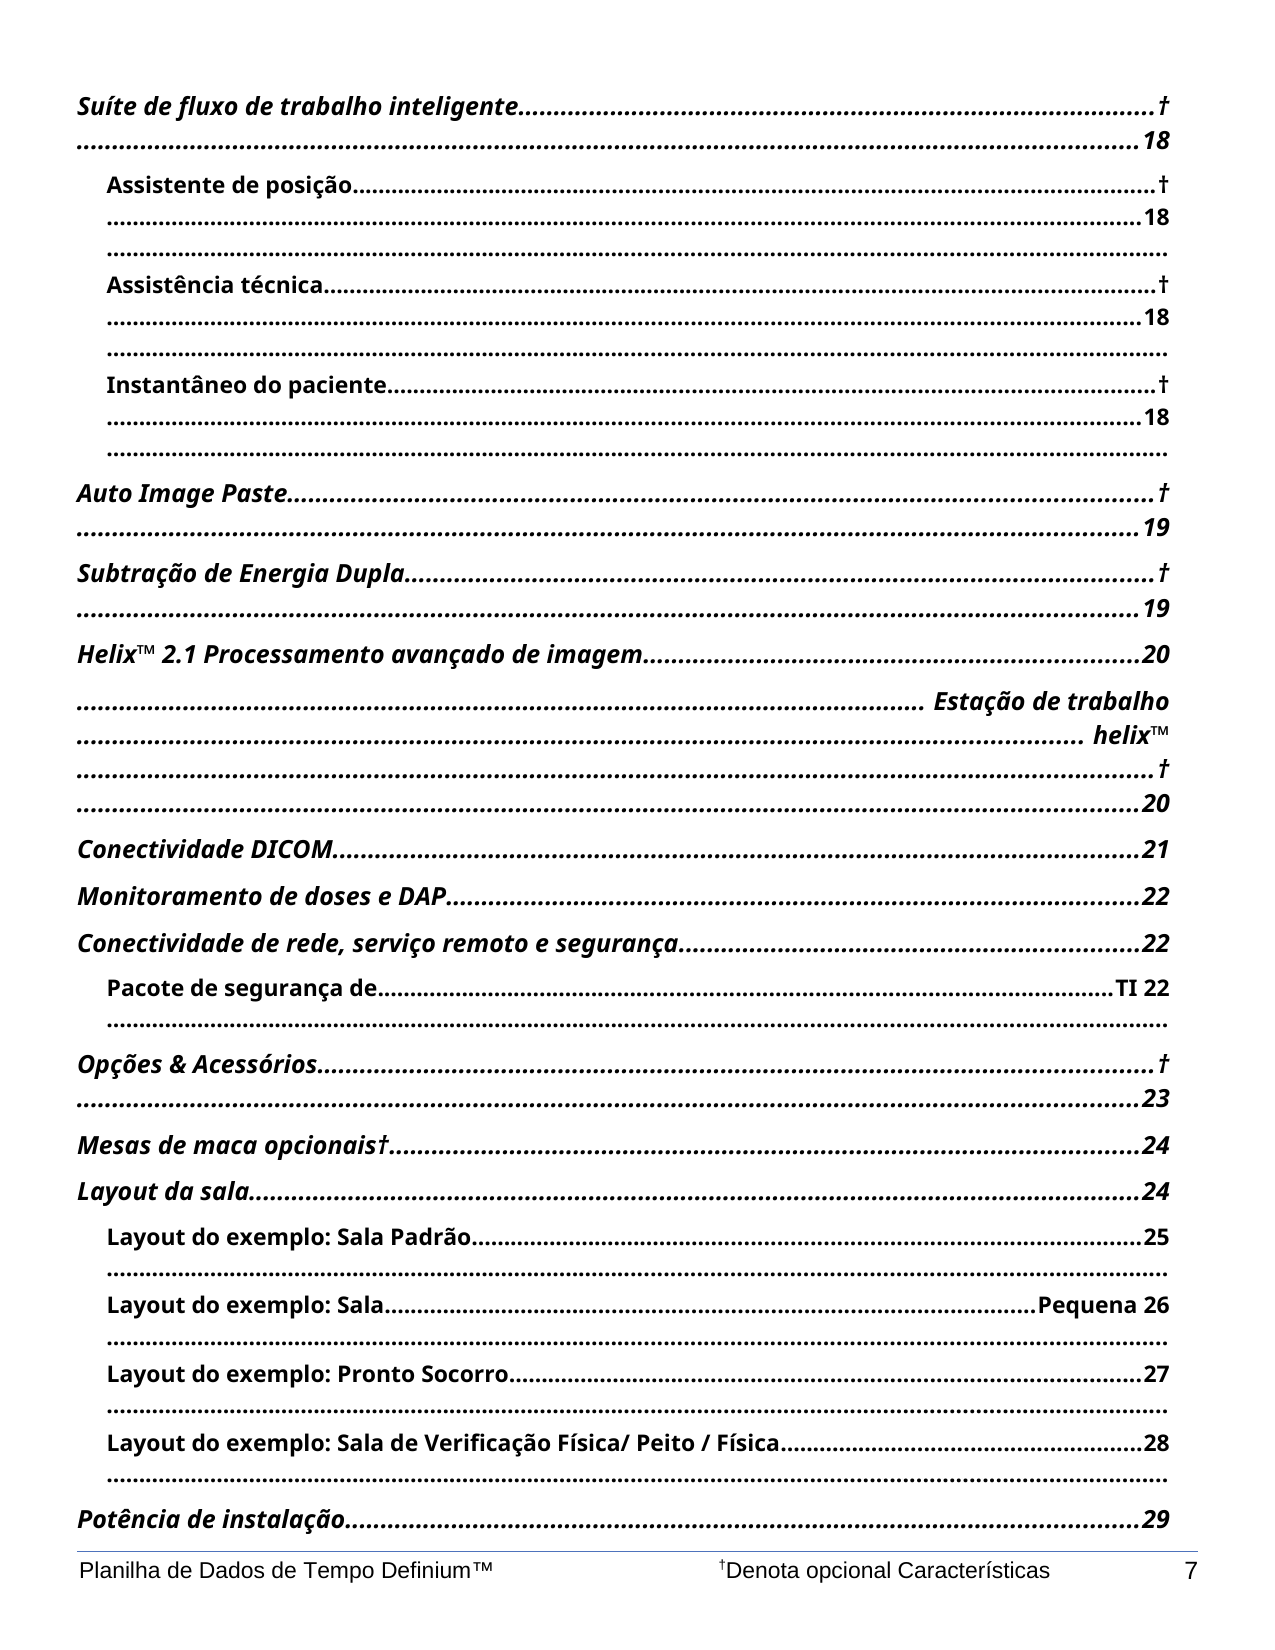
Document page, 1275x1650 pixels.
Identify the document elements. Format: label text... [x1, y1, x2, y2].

text Layout do exemplo: Sala Padrão 25 [106, 1221, 1198, 1283]
text Monitoramento de doses e DAP 22 [77, 879, 1198, 913]
text Subtração de Energia Dupla † 19 [77, 556, 1198, 624]
text Layout do exemplo: Sala Pequena 26 [106, 1289, 1198, 1352]
text Assistência técnica † 18 [106, 269, 1198, 363]
text Conectividade DICOM 21 [77, 832, 1198, 866]
text Estação de trabalho helix™ † 20 [77, 683, 1198, 819]
text Layout do exemplo: Sala de Verificação Física/ Peito / Física 28 [106, 1427, 1198, 1489]
text Pacote de segurança de TI 22 [106, 972, 1198, 1034]
text Opções & Acessórios † 23 [77, 1047, 1198, 1115]
text Layout do exemplo: Pronto Socorro 27 [106, 1358, 1198, 1421]
text Helix™ 2.1 Processamento avançado de imagem 20 [77, 637, 1198, 671]
text Potência de instalação 29 [77, 1502, 1198, 1536]
text Suíte de fluxo de trabalho inteligente † 18 [77, 89, 1198, 157]
text Conectividade de rede, serviço remoto e segurança 22 [77, 925, 1198, 959]
text Auto Image Paste † 19 [77, 476, 1198, 544]
text Mesas de maca opcionais† 24 [77, 1127, 1198, 1161]
text Layout da sala 24 [77, 1174, 1198, 1208]
text Assistente de posição † 18 [106, 169, 1198, 263]
text Instantâneo do paciente † 18 [106, 369, 1198, 463]
